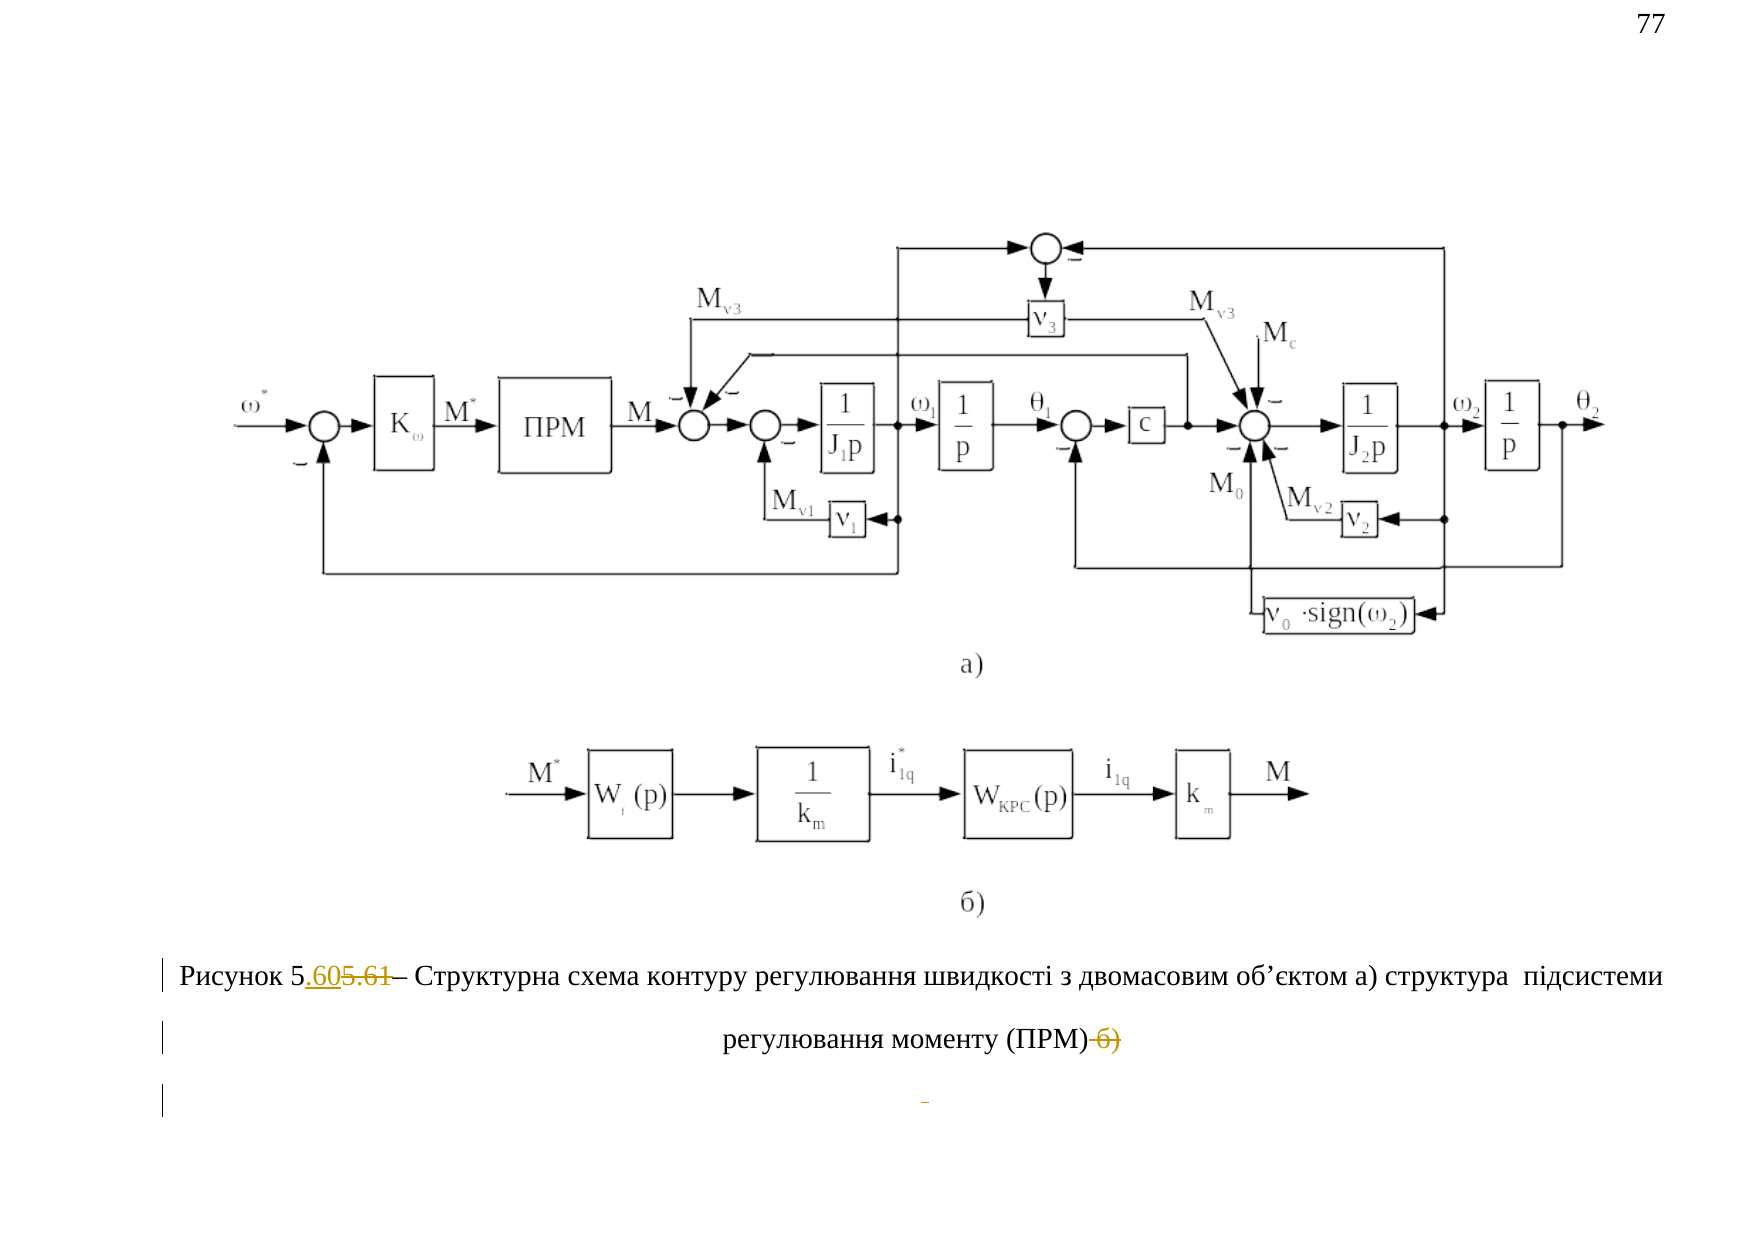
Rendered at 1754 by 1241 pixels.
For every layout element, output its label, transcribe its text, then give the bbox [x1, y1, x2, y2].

text Рисунок 55– Структурна схема контуру регулювання швидкості з двомасовим об’єктом а) структура підсистеми [177, 958, 1665, 992]
text регулювання моменту (ПРМ) [177, 1021, 1665, 1054]
